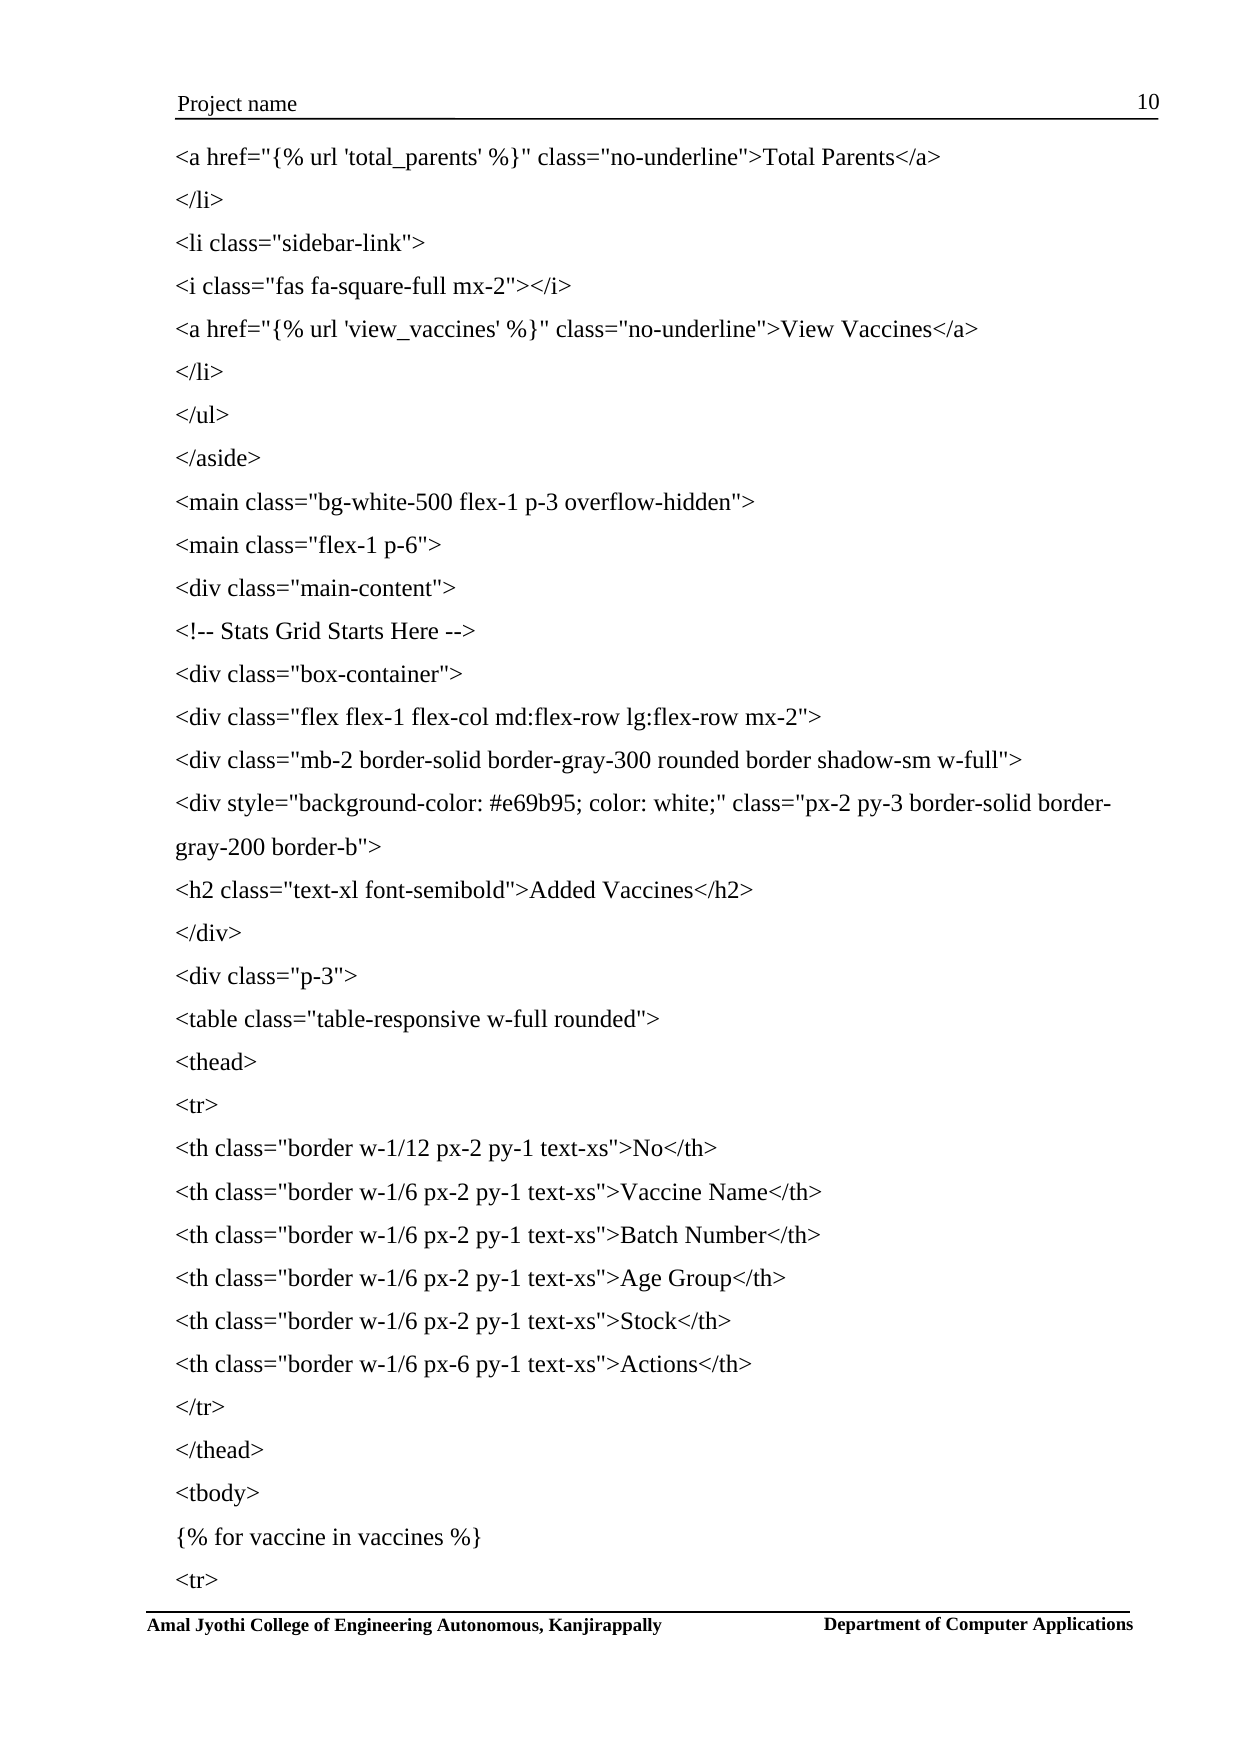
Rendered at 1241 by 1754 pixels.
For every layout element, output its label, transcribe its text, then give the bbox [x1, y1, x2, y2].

text <!-- Stats Grid Starts Here --> [175, 616, 1162, 645]
text <th class="border w-1/6 px-6 py-1 text-xs">Actions</th> [175, 1349, 1162, 1378]
text </aside> [175, 443, 1162, 472]
text <th class="border w-1/12 px-2 py-1 text-xs">No</th> [175, 1133, 1162, 1162]
text <h2 class="text-xl font-semibold">Added Vaccines</h2> [175, 875, 1162, 903]
text <a href="{% url 'view_vaccines' %}" class="no-underline">View Vaccines</a> [175, 314, 1162, 343]
text <th class="border w-1/6 px-2 py-1 text-xs">Vaccine Name</th> [175, 1177, 1162, 1205]
text </div> [175, 918, 1162, 947]
text <div class="box-container"> [175, 659, 1162, 688]
text <a href="{% url 'total_parents' %}" class="no-underline">Total Parents</a> [175, 142, 1162, 170]
text <main class="bg-white-500 flex-1 p-3 overflow-hidden"> [175, 487, 1162, 515]
text </tr> [175, 1392, 1162, 1421]
text <i class="fas fa-square-full mx-2"></i> [175, 271, 1162, 300]
text <th class="border w-1/6 px-2 py-1 text-xs">Age Group</th> [175, 1263, 1162, 1292]
text <div class="main-content"> [175, 573, 1162, 602]
text <th class="border w-1/6 px-2 py-1 text-xs">Batch Number</th> [175, 1220, 1162, 1248]
text <div class="mb-2 border-solid border-gray-300 rounded border shadow-sm w-full"> [175, 745, 1162, 774]
text <th class="border w-1/6 px-2 py-1 text-xs">Stock</th> [175, 1306, 1162, 1335]
text <tr> [175, 1090, 1162, 1119]
text <main class="flex-1 p-6"> [175, 530, 1162, 558]
text <thead> [175, 1047, 1162, 1076]
text <div class="flex flex-1 flex-col md:flex-row lg:flex-row mx-2"> [175, 702, 1162, 731]
text <li class="sidebar-link"> [175, 228, 1162, 257]
text <div style="background-color: #e69b95; color: white;" class="px-2 py-3 border-solid border-gray-200 border-b"> [175, 788, 1162, 860]
text </li> [175, 357, 1162, 386]
text <div class="p-3"> [175, 961, 1162, 990]
text <table class="table-responsive w-full rounded"> [175, 1004, 1162, 1033]
text </ul> [175, 400, 1162, 429]
text <tbody> [175, 1478, 1162, 1507]
text </li> [175, 185, 1162, 213]
text {% for vaccine in vaccines %} [175, 1522, 1162, 1550]
text <tr> [175, 1565, 1162, 1593]
text </thead> [175, 1435, 1162, 1464]
